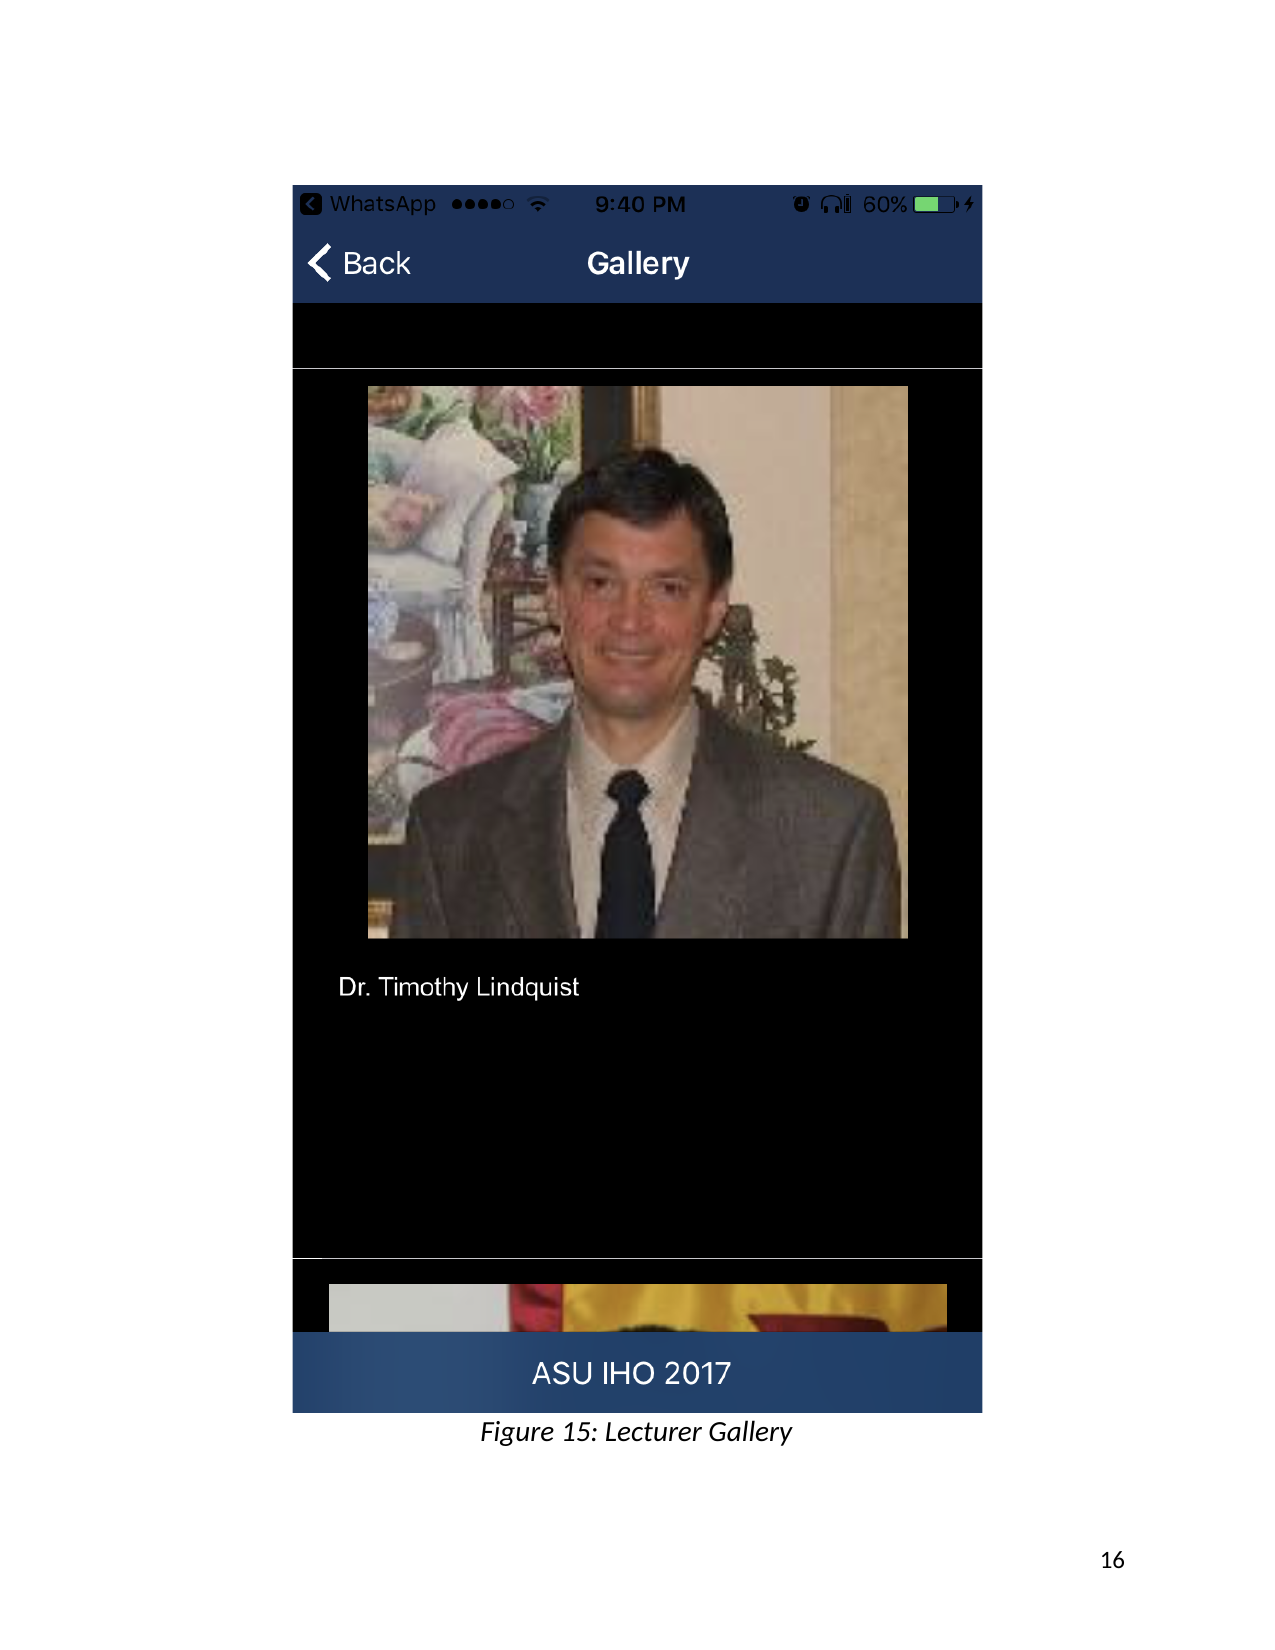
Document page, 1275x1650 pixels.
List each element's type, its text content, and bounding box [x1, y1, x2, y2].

text Figure 15: Lecturer Gallery [150, 1413, 1125, 1448]
picture [292, 185, 983, 1413]
